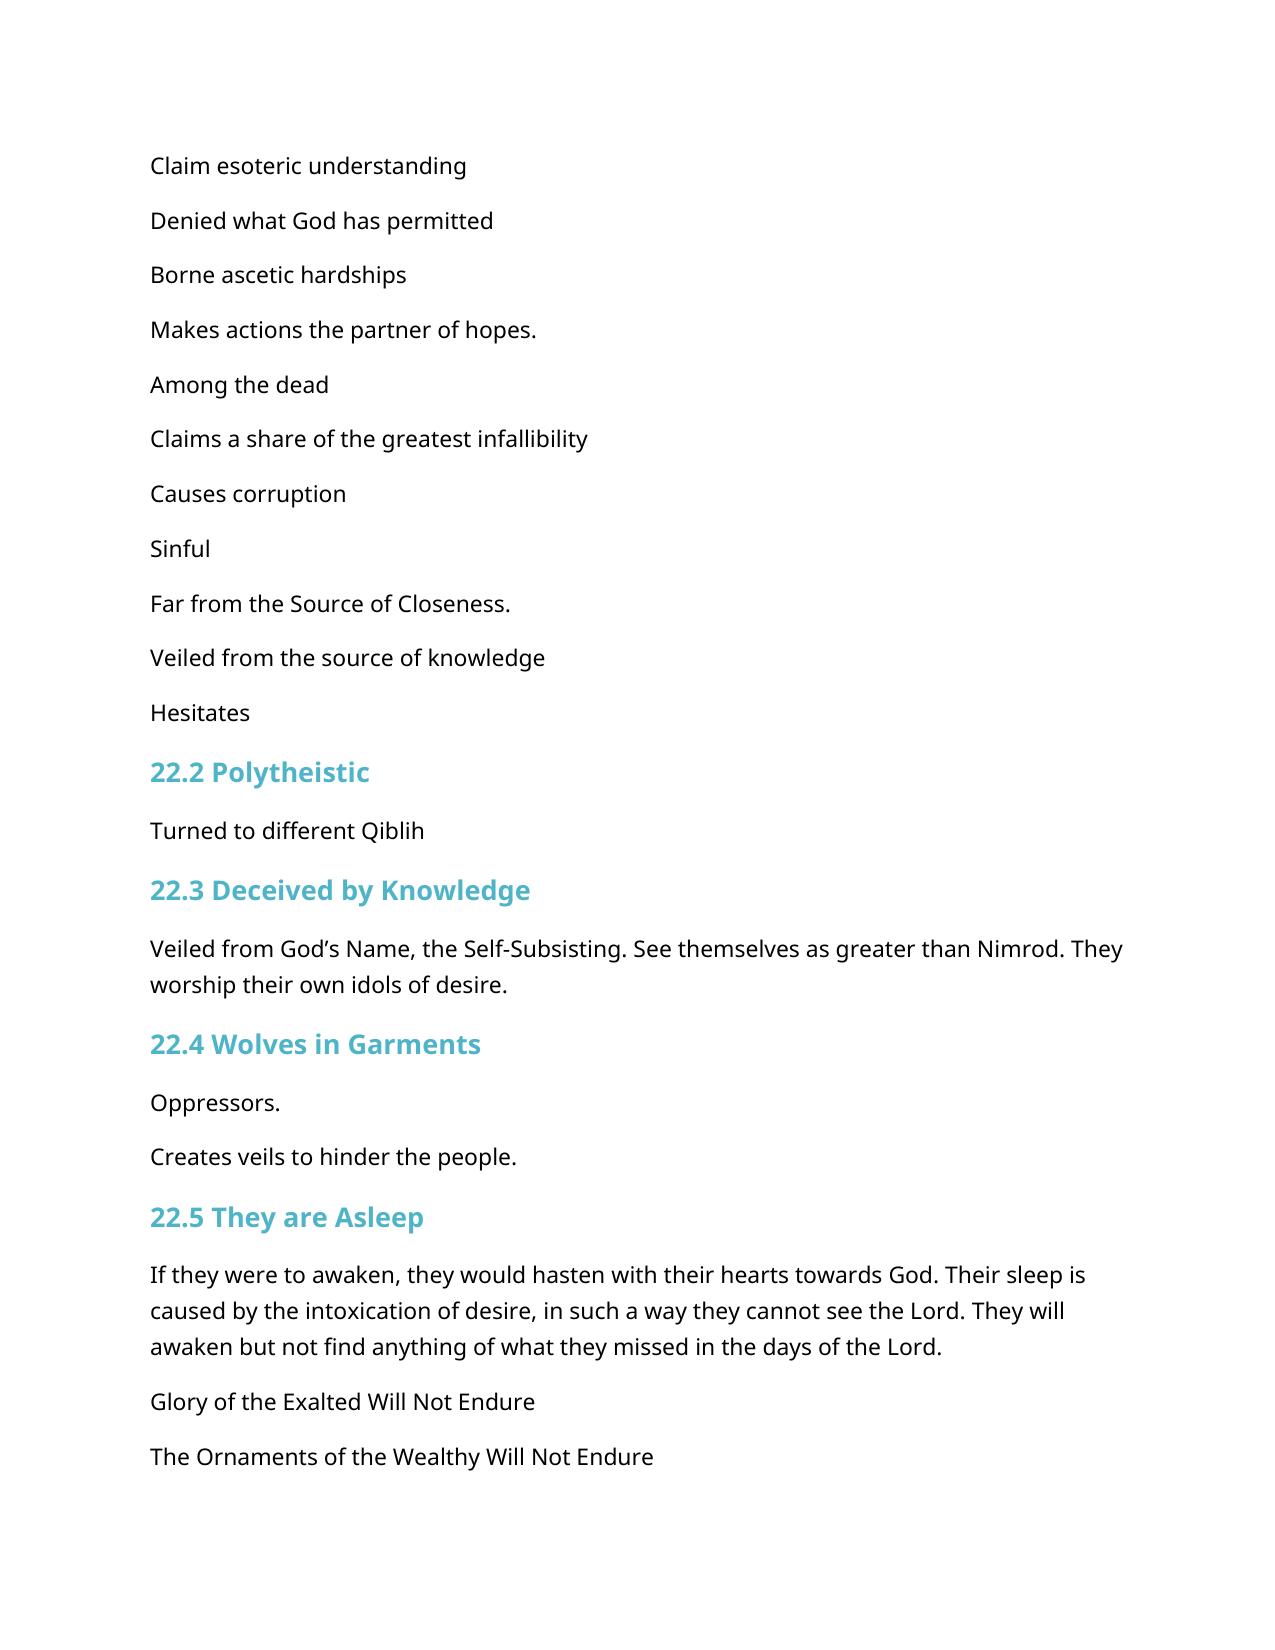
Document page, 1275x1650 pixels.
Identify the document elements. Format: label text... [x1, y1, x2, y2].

text Denied what God has permitted [150, 205, 1125, 236]
text Creates veils to hinder the people. [150, 1141, 1125, 1172]
text Far from the Source of Closeness. [150, 587, 1125, 619]
text The Ornaments of the Wealthy Will Not Endure [150, 1440, 1125, 1472]
text Glory of the Exalted Will Not Endure [150, 1386, 1125, 1417]
text Borne ascetic hardships [150, 259, 1125, 291]
text Turned to different Qiblih [150, 815, 1125, 846]
text Sinful [150, 533, 1125, 564]
text Among the dead [150, 369, 1125, 400]
text Causes corruption [150, 478, 1125, 509]
subtitle 22.2 Polytheistic [150, 754, 1125, 791]
subtitle 22.3 Deceived by Knowledge [150, 872, 1125, 908]
text Claims a share of the greatest infallibility [150, 423, 1125, 455]
text Makes actions the partner of hopes. [150, 314, 1125, 345]
text Claim esoteric understanding [150, 150, 1125, 181]
text Veiled from God’s Name, the Self-Subsisting. See themselves as greater than Nimrod. They worship their own idols of desire. [150, 933, 1125, 1000]
text Hesitates [150, 697, 1125, 728]
subtitle 22.4 Wolves in Garments [150, 1025, 1125, 1062]
text If they were to awaken, they would hasten with their hearts towards God. Their sleep is caused by the intoxication of desire, in such a way they cannot see the Lord. They will awaken but not find anything of what they missed in the days of the Lord. [150, 1259, 1125, 1362]
subtitle 22.5 They are Asleep [150, 1198, 1125, 1235]
text Veiled from the source of knowledge [150, 642, 1125, 673]
text Oppressors. [150, 1087, 1125, 1118]
